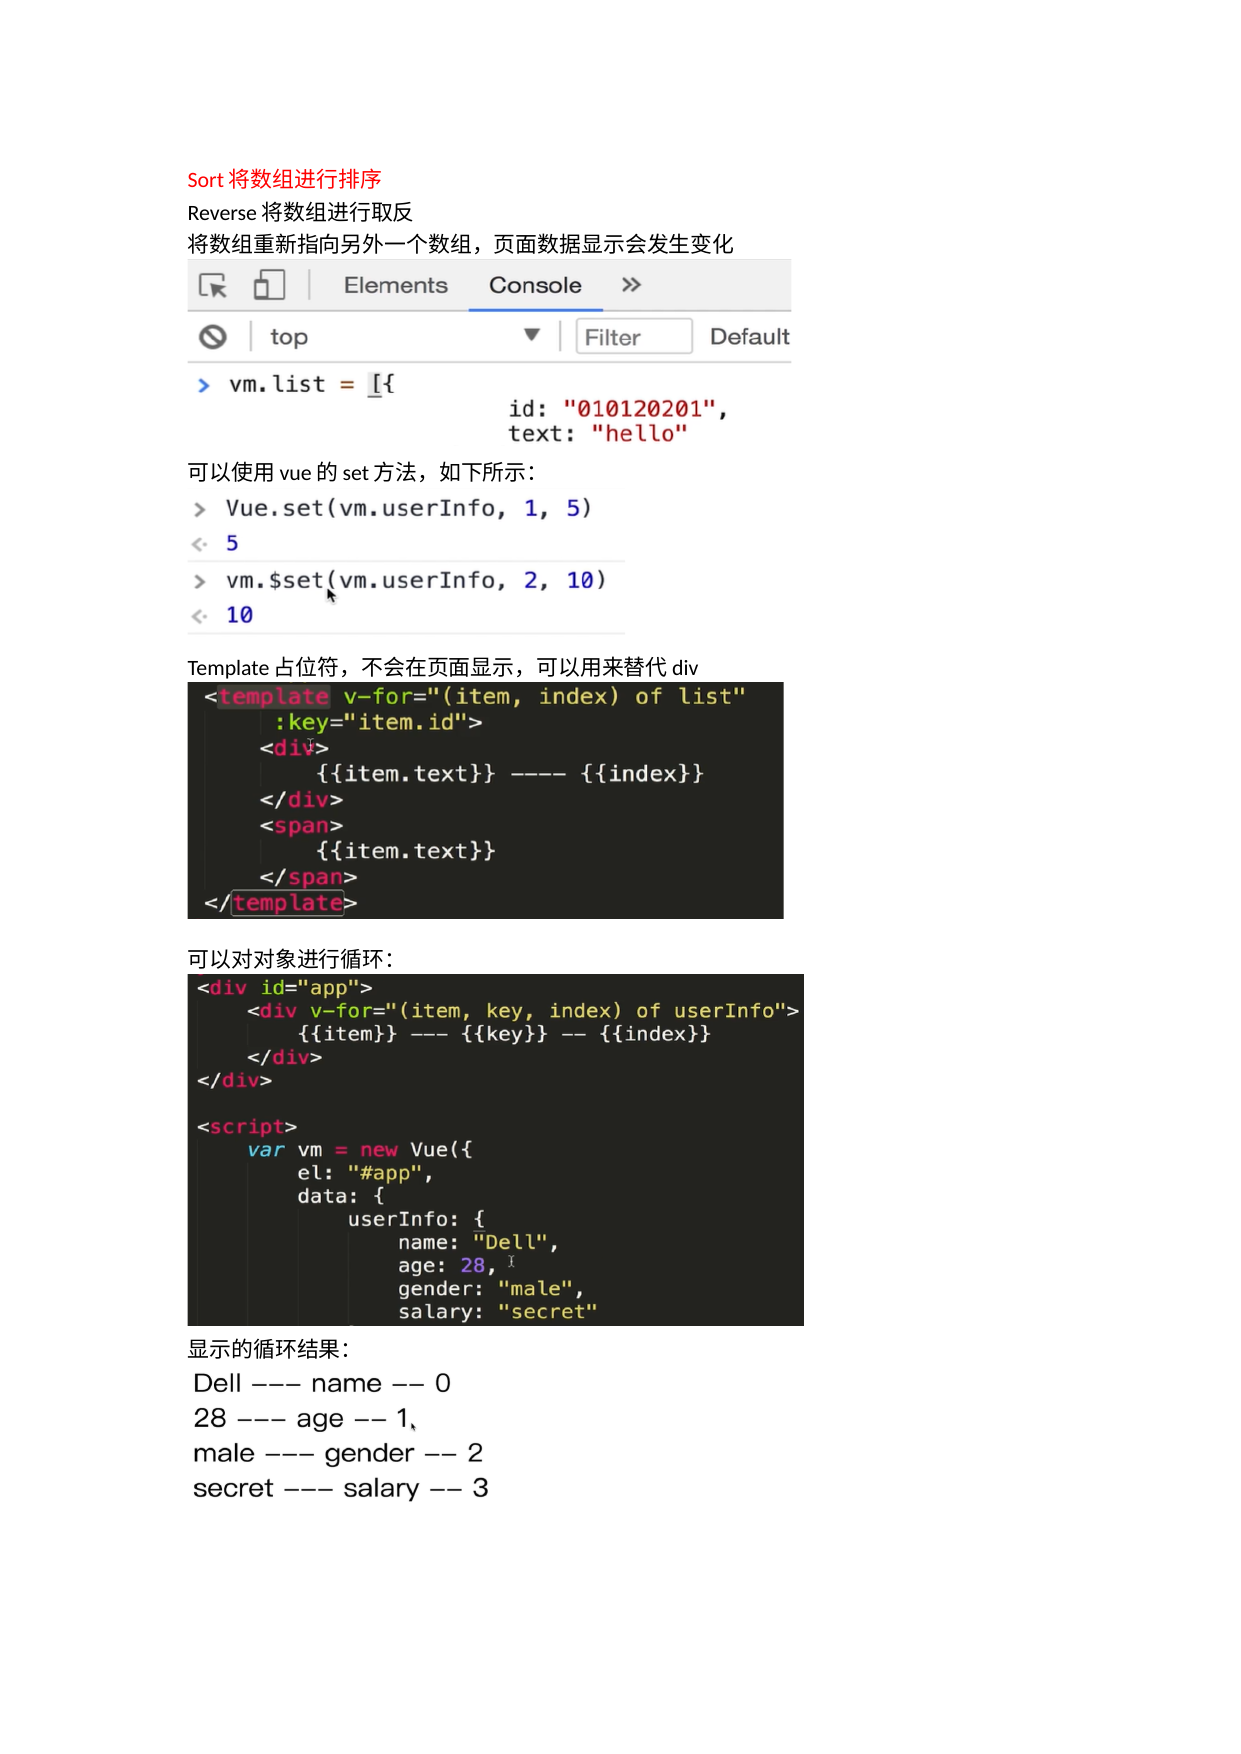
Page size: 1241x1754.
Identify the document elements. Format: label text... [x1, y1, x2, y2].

picture [187, 487, 625, 640]
text 显示的循环结果： [187, 1332, 1053, 1364]
picture [187, 682, 784, 919]
text 可以对对象进行循环： [187, 942, 1053, 974]
text 可以使用vue的set方法，如下所示： [187, 454, 1053, 487]
text 将数组重新指向另外一个数组，页面数据显示会发生变化 [187, 227, 1053, 259]
text Reverse将数组进行取反 [187, 194, 1053, 227]
text Template占位符，不会在页面显示，可以用来替代div [187, 649, 1053, 682]
text Sort将数组进行排序 [187, 162, 1053, 194]
picture [187, 974, 804, 1326]
picture [187, 259, 792, 446]
picture [187, 1364, 502, 1510]
